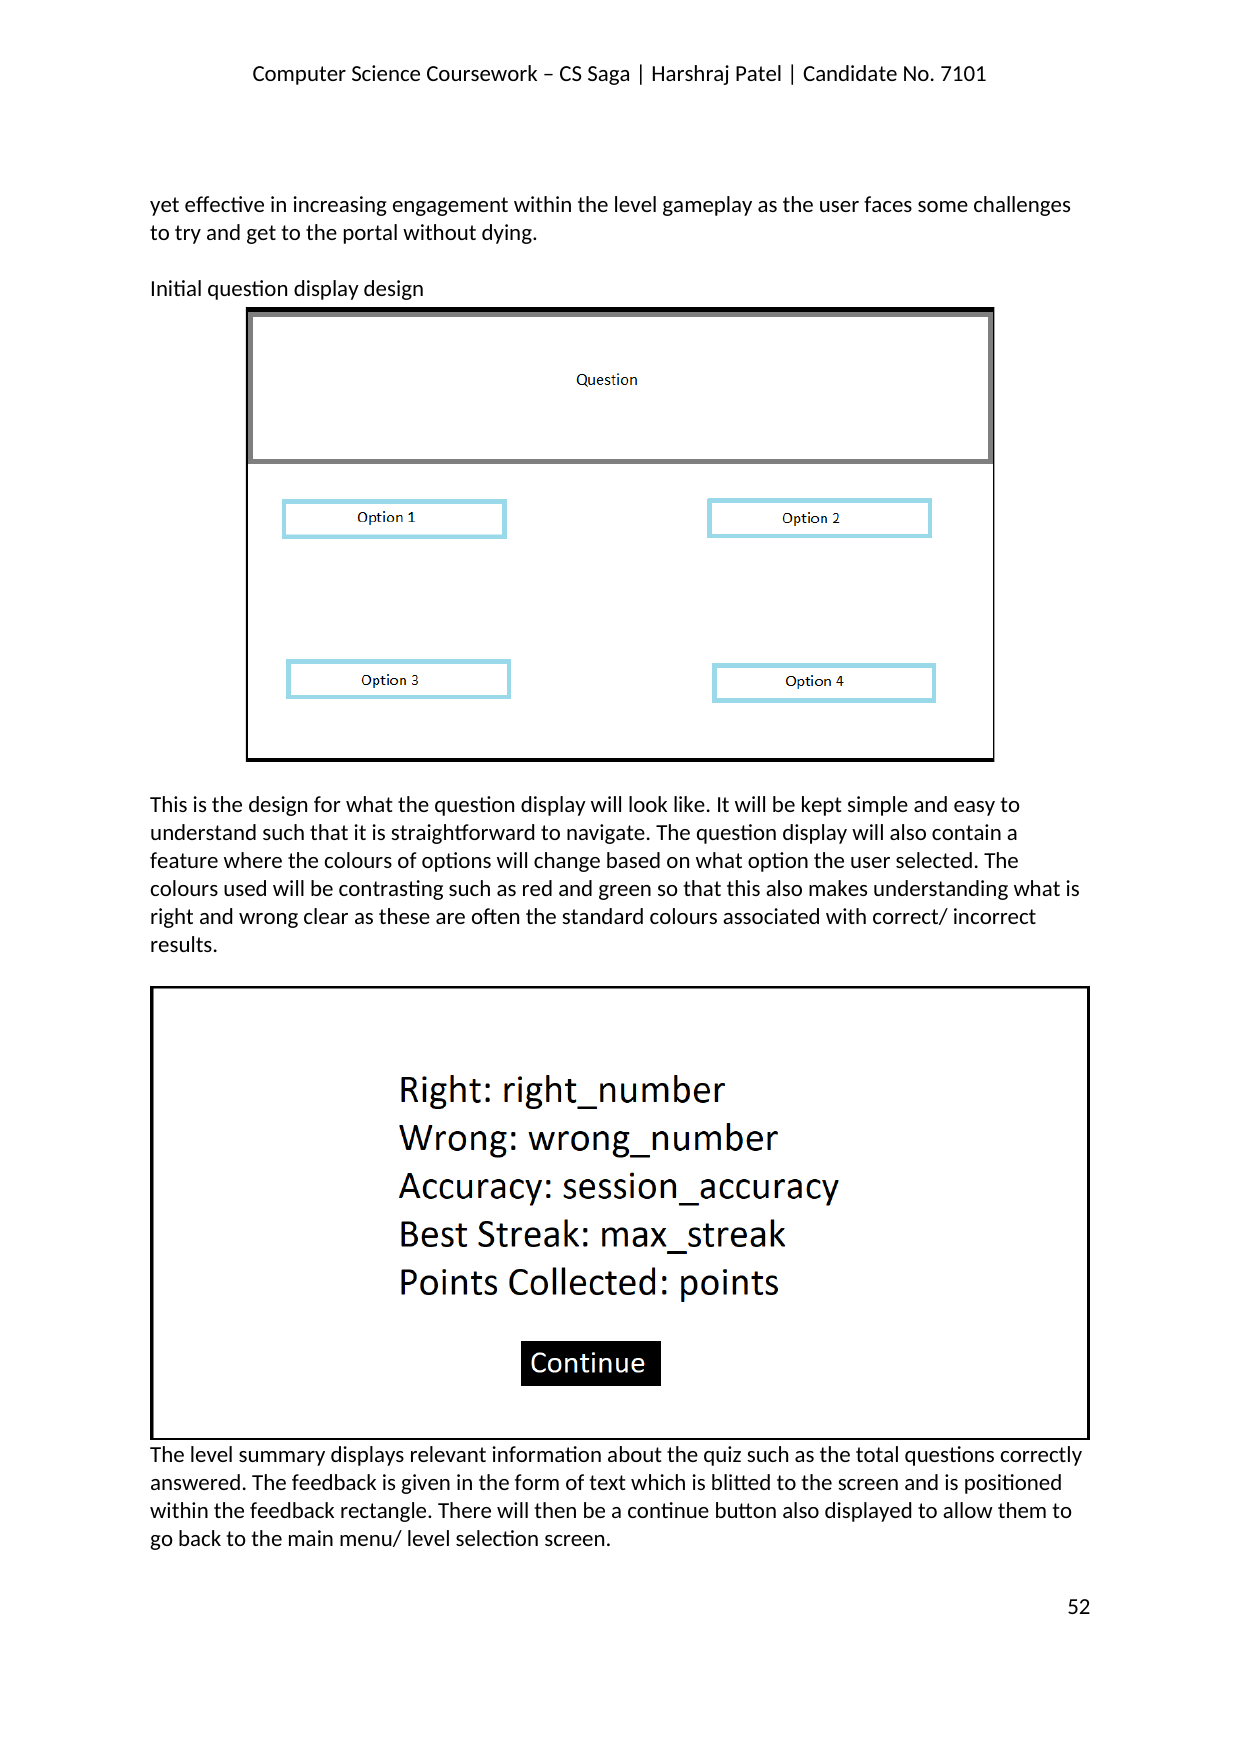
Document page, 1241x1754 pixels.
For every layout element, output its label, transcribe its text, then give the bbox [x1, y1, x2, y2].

picture [150, 986, 1090, 1440]
text Initial question display design [150, 274, 1090, 302]
text This is the design for what the question display will look like. It will be kept simple and easy to understand such that it is straightforward to navigate. The question display will also contain a feature where the colours of options will change based on what option the user selected. The colours used will be contrasting such as red and green so that this also makes understanding what is right and wrong clear as these are often the standard colours associated with correct/ incorrect results. [150, 790, 1090, 958]
picture [245, 307, 995, 762]
text The level summary displays relevant information about the quiz such as the total questions correctly answered. The feedback is given in the form of text which is blitted to the screen and is positioned within the feedback rectangle. There will then be a continue button also displayed to allow them to go back to the main menu/ level selection screen. [150, 1440, 1090, 1552]
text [150, 190, 1090, 246]
